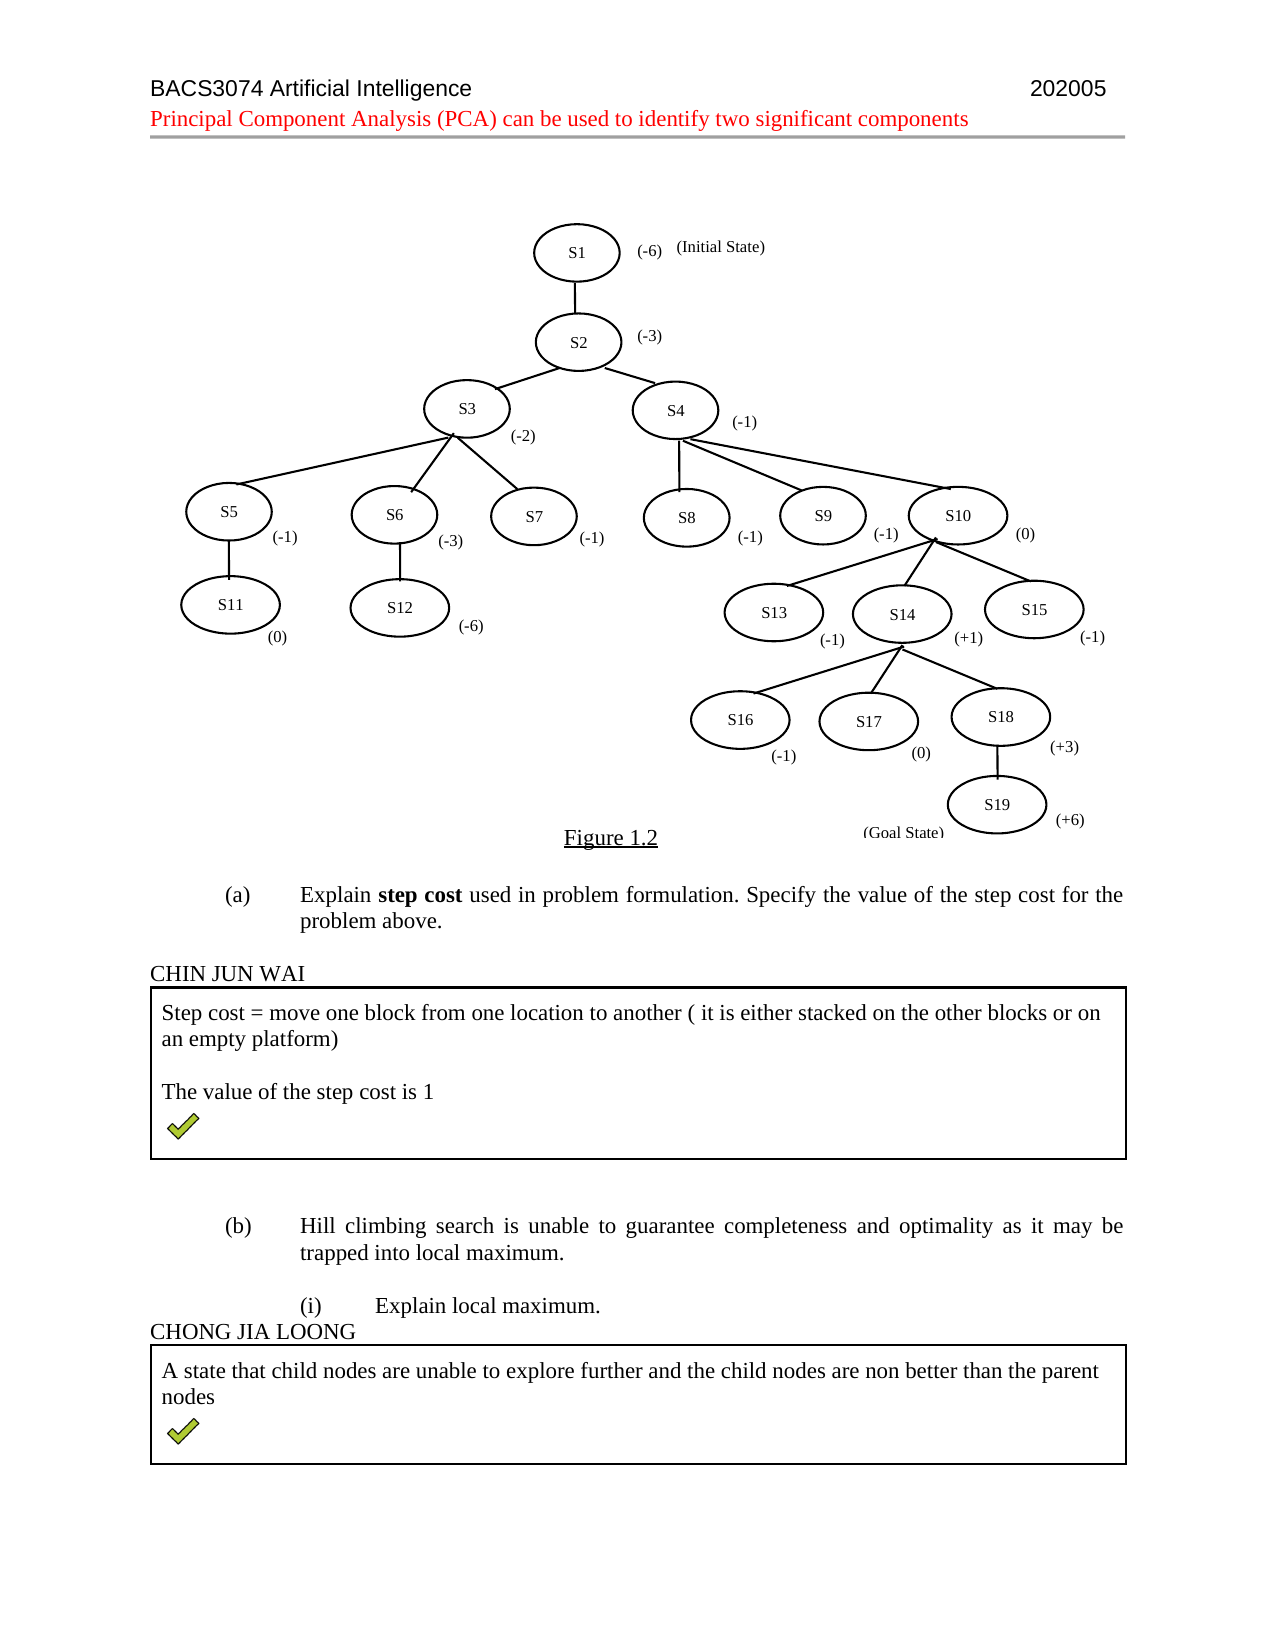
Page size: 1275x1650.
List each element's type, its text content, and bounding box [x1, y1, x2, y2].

picture [161, 1104, 205, 1148]
table_header A state that child nodes are unable to explore further and the child nodes are non better than the parent nodes [152, 1346, 1125, 1463]
picture [161, 1409, 205, 1453]
list Explain local maximum. [300, 1292, 1125, 1318]
list Explain step cost used in problem formulation. Specify the value of the step cost for the problem above. [225, 881, 1125, 934]
list Hill climbing search is unable to guarantee completeness and optimality as it may be trapped into local maximum. [225, 1213, 1125, 1265]
text CHIN JUN WAI [150, 960, 1125, 986]
table_header Step cost = move one block from one location to another ( it is either stacked on the other blocks or on an empty platform) The value of the step cost is 1 [152, 989, 1125, 1158]
text CHONG JIA LOONG [150, 1318, 1125, 1344]
